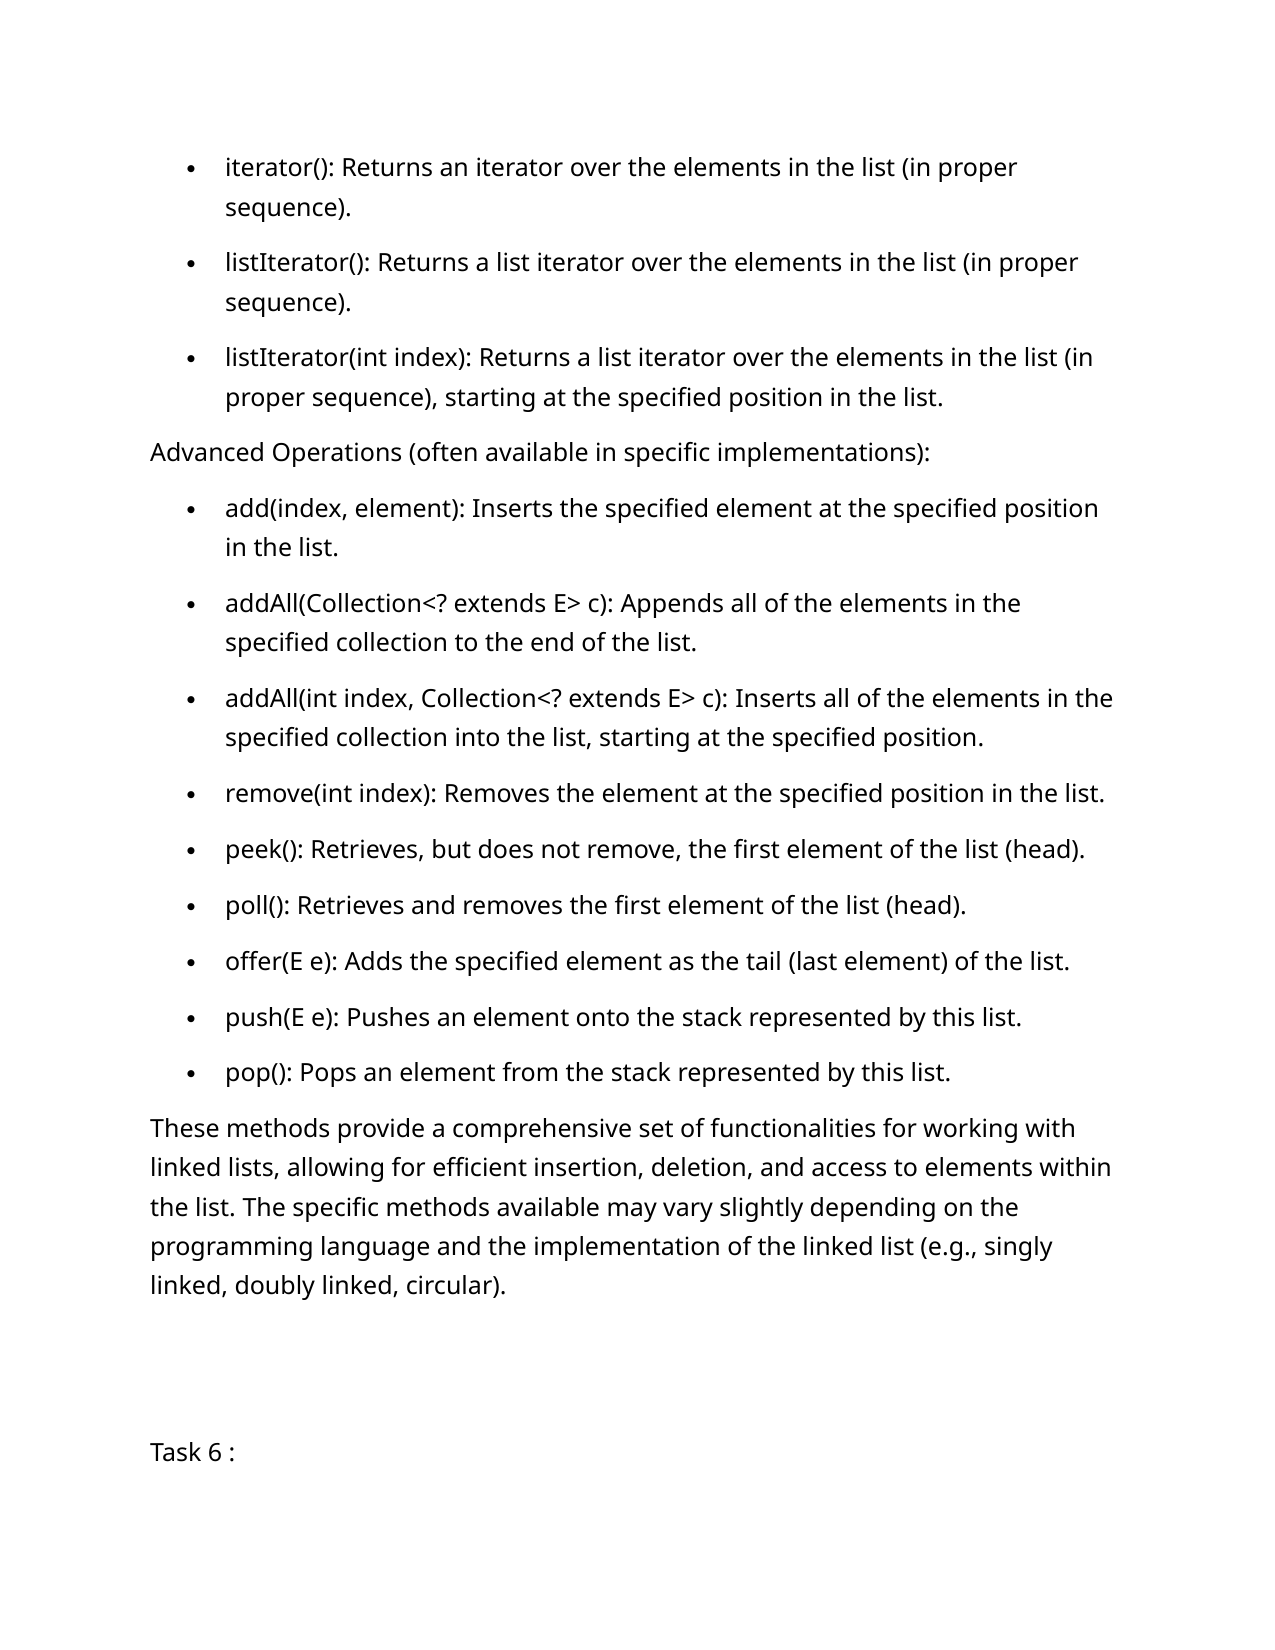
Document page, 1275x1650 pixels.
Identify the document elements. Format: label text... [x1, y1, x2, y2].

text Advanced Operations (often available in specific implementations): [150, 435, 1125, 469]
list remove(int index): Removes the element at the specified position in the list. [187, 776, 1125, 810]
list addAll(Collection<? extends E> c): Appends all of the elements in the specified collection to the end of the list. [187, 586, 1125, 659]
list iterator(): Returns an iterator over the elements in the list (in proper sequence). [187, 150, 1125, 223]
list listIterator(): Returns a list iterator over the elements in the list (in proper sequence). [187, 245, 1125, 318]
text These methods provide a comprehensive set of functionalities for working with linked lists, allowing for efficient insertion, deletion, and access to elements within the list. The specific methods available may vary slightly depending on the programming language and the implementation of the linked list (e.g., singly linked, doubly linked, circular). [150, 1111, 1125, 1302]
list poll(): Retrieves and removes the first element of the list (head). [187, 887, 1125, 922]
list peek(): Retrieves, but does not remove, the first element of the list (head). [187, 832, 1125, 866]
list pop(): Pops an element from the stack represented by this list. [187, 1055, 1125, 1089]
text Task 6 : [150, 1435, 1125, 1469]
list push(E e): Pushes an element onto the stack represented by this list. [187, 999, 1125, 1033]
list add(index, element): Inserts the specified element at the specified position in the list. [187, 491, 1125, 564]
list offer(E e): Adds the specified element as the tail (last element) of the list. [187, 943, 1125, 977]
list listIterator(int index): Returns a list iterator over the elements in the list (in proper sequence), starting at the specified position in the list. [187, 340, 1125, 413]
list addAll(int index, Collection<? extends E> c): Inserts all of the elements in the specified collection into the list, starting at the specified position. [187, 681, 1125, 754]
